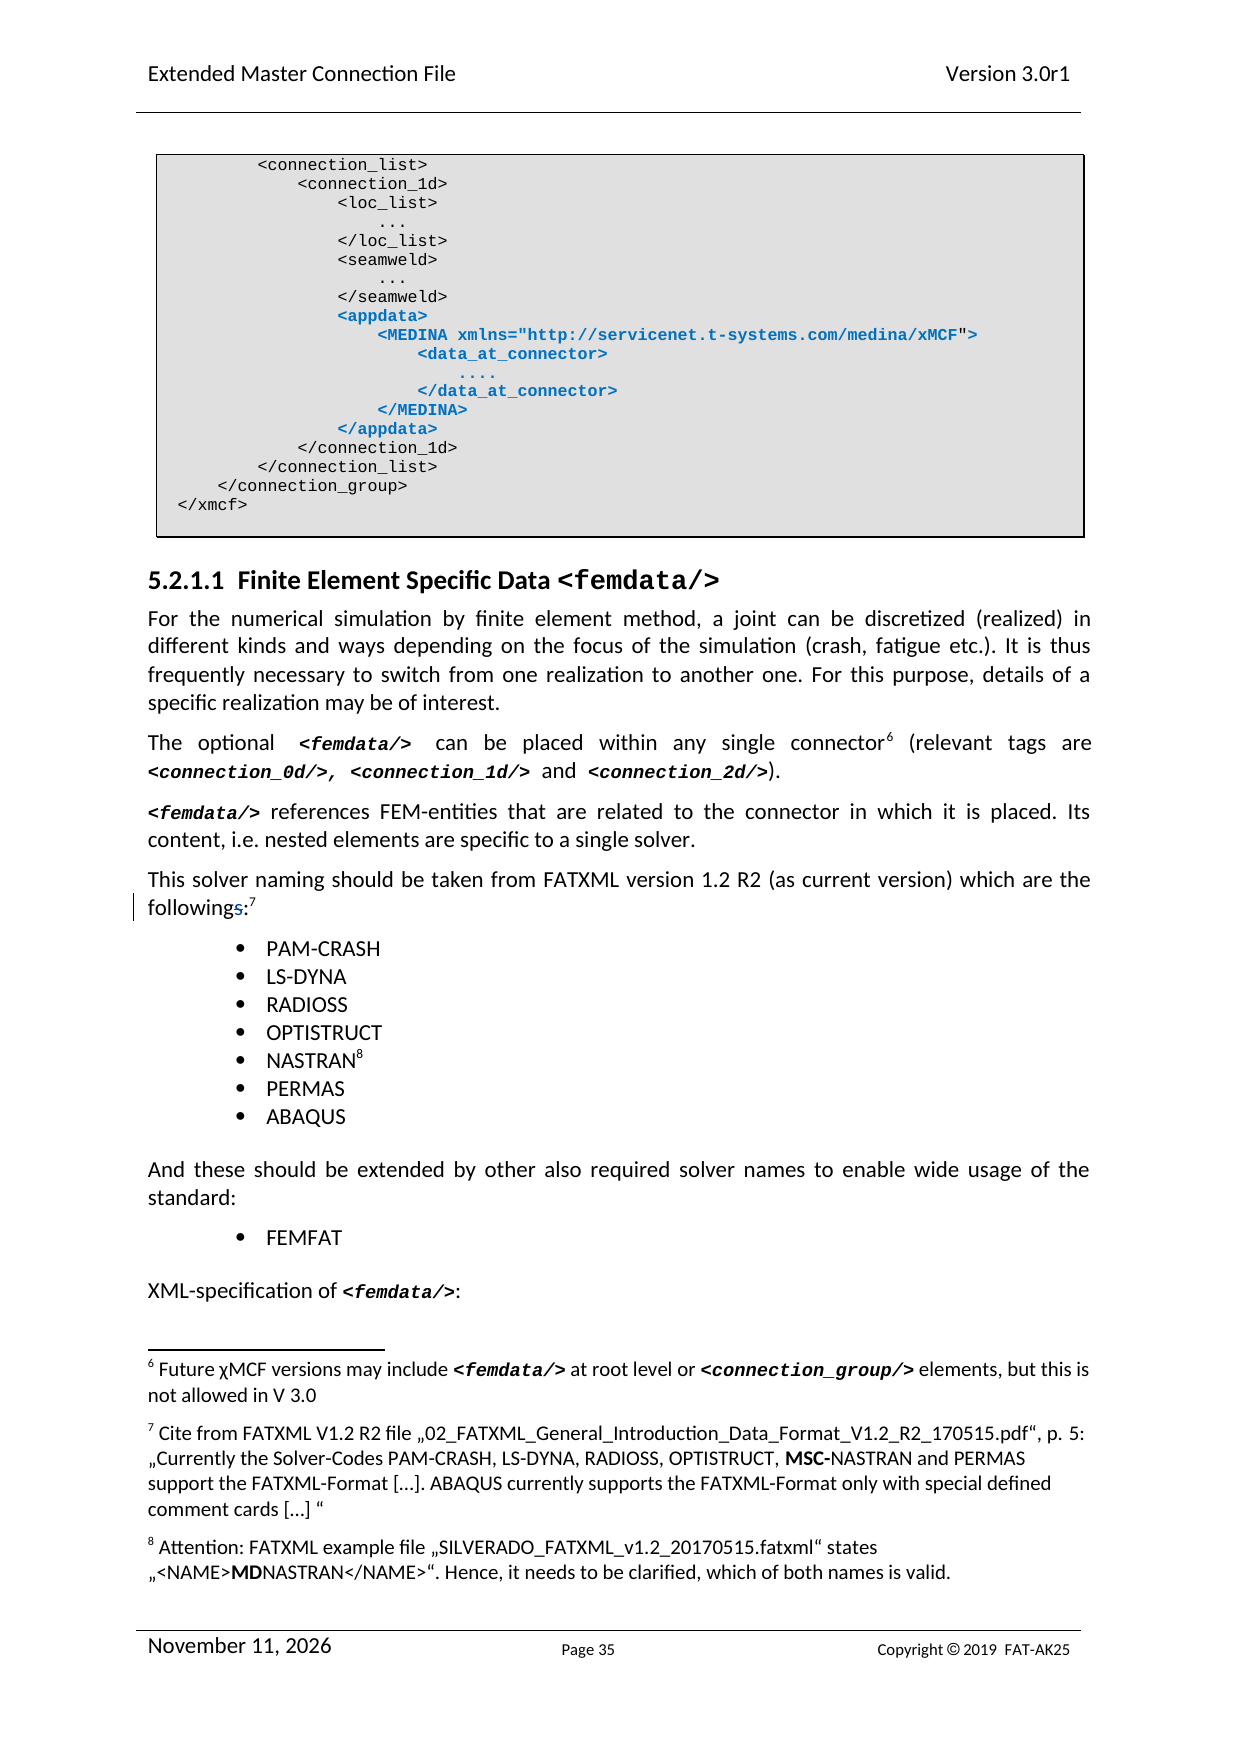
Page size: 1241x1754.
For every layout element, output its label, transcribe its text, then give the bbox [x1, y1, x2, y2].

subtitle Finite Element Specific Data <femdata/> [148, 563, 1092, 597]
text <MEDINA xmlns="http://servicenet.t-systems.com/medina/xMCF"> [157, 323, 1083, 342]
text </connection_1d> [157, 436, 1083, 455]
text <connection_1d> [157, 172, 1083, 191]
text ... [157, 267, 1083, 286]
text <appdata> [157, 304, 1083, 323]
text And these should be extended by other also required solver names to enable wide usage of the standard: [148, 1155, 1092, 1211]
text .... [157, 361, 1083, 380]
list PERMAS [236, 1074, 1092, 1102]
text </MEDINA> [157, 399, 1083, 418]
text This solver naming should be taken from FATXML version 1.2 R2 (as current version) which are the following: [148, 865, 1092, 921]
list LS-DYNA [236, 962, 1092, 990]
list ABAQUS [236, 1102, 1092, 1130]
text For the numerical simulation by finite element method, a joint can be discretized (realized) in different kinds and ways depending on the focus of the simulation (crash, fatigue etc.). It is thus frequently necessary to switch from one realization to another one. For this purpose, details of a specific realization may be of interest. [148, 604, 1092, 716]
text <seamweld> [157, 248, 1083, 267]
list RADIOSS [236, 990, 1092, 1018]
text </data_at_connector> [157, 380, 1083, 399]
list FEMFAT [236, 1223, 1092, 1252]
list PAM-CRASH [236, 934, 1092, 962]
text ... [157, 210, 1083, 229]
text The optional <femdata/> can be placed within any single connector (relevant tags are <connection_0d/>, <connection_1d/> and <connection_2d/>). [148, 728, 1092, 784]
text </seamweld> [157, 286, 1083, 304]
list OPTISTRUCT [236, 1018, 1092, 1046]
text </appdata> [157, 418, 1083, 436]
text </connection_list> [157, 455, 1083, 474]
text <loc_list> [157, 191, 1083, 210]
text </connection_group> [157, 474, 1083, 493]
list NASTRAN [236, 1046, 1092, 1074]
text </xmcf> [157, 493, 1083, 512]
text XML-specification of <femdata/>: [148, 1277, 1092, 1304]
text <femdata/> references FEM-entities that are related to the connector in which it is placed. Its content, i.e. nested elements are specific to a single solver. [148, 797, 1092, 853]
text <connection_list> [157, 155, 1083, 172]
text </loc_list> [157, 229, 1083, 248]
text <data_at_connector> [157, 342, 1083, 361]
